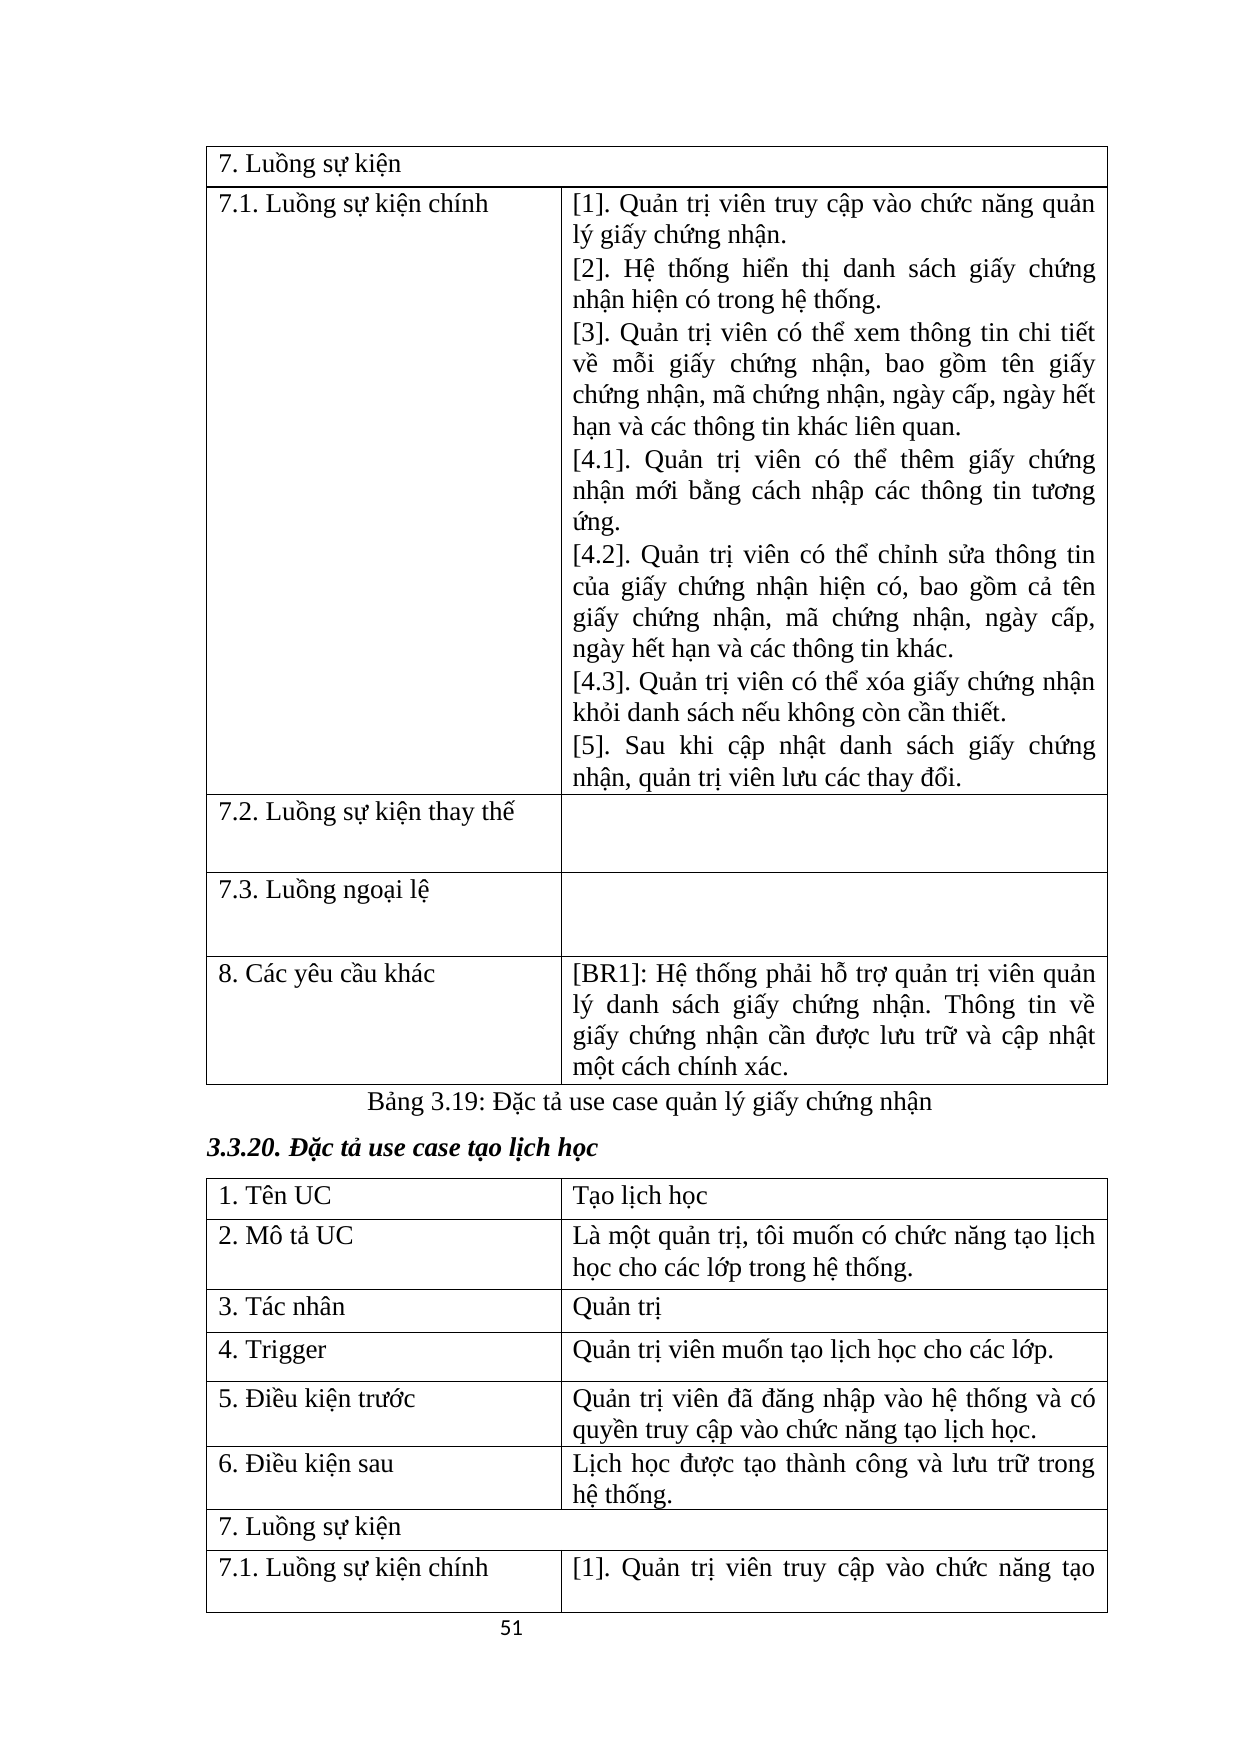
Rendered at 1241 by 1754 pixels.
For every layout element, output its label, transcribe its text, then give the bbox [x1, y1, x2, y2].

table_cell [1]. Quản trị viên truy cập vào chức năng quản lý giấy chứng nhận. [2]. Hệ thống hiển thị danh sách giấy chứng nhận hiện có trong hệ thống. [3]. Quản trị viên có thể xem thông tin chi tiết về mỗi giấy chứng nhận, bao gồm tên giấy chứng nhận, mã chứng nhận, ngày cấp, ngày hết hạn và các thông tin khác liên quan. [4.1]. Quản trị viên có thể thêm giấy chứng nhận mới bằng cách nhập các thông tin tương ứng. [4.2]. Quản trị viên có thể chỉnh sửa thông tin của giấy chứng nhận hiện có, bao gồm cả tên giấy chứng nhận, mã chứng nhận, ngày cấp, ngày hết hạn và các thông tin khác. [4.3]. Quản trị viên có thể xóa giấy chứng nhận khỏi danh sách nếu không còn cần thiết. [5]. Sau khi cập nhật danh sách giấy chứng nhận, quản trị viên lưu các thay đổi. [562, 188, 1107, 794]
table_cell [BR1]: Hệ thống phải hỗ trợ quản trị viên quản lý danh sách giấy chứng nhận. Thông tin về giấy chứng nhận cần được lưu trữ và cập nhật một cách chính xác. [562, 957, 1107, 1084]
table_cell 2. Mô tả UC [207, 1220, 561, 1289]
table_cell Lịch học được tạo thành công và lưu trữ trong hệ thống. [562, 1447, 1107, 1509]
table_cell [207, 1551, 561, 1612]
table_cell Quản trị [562, 1290, 1107, 1332]
table_cell Quản trị viên đã đăng nhập vào hệ thống và có quyền truy cập vào chức năng tạo lịch học. [562, 1382, 1107, 1446]
table_cell 7.2. Luồng sự kiện thay thế [207, 795, 561, 872]
table_cell 6. Điều kiện sau [207, 1447, 561, 1509]
table_cell [562, 795, 1107, 872]
table_cell [562, 873, 1107, 956]
list Đặc tả use case tạo lịch học [207, 1131, 1122, 1163]
table_header 1. Tên UC [207, 1179, 561, 1218]
table_cell 8. Các yêu cầu khác [207, 957, 561, 1084]
table_cell Quản trị viên muốn tạo lịch học cho các lớp. [562, 1333, 1107, 1381]
table_cell 4. Trigger [207, 1333, 561, 1381]
list Bảng 3.19: Đặc tả use case quản lý giấy chứng nhận [177, 1085, 1122, 1116]
table_cell Là một quản trị, tôi muốn có chức năng tạo lịch học cho các lớp trong hệ thống. [562, 1220, 1107, 1289]
table_cell 7. Luồng sự kiện [207, 1510, 1107, 1550]
table_cell 5. Điều kiện trước [207, 1382, 561, 1446]
table_cell 7. Luồng sự kiện [207, 147, 1107, 186]
table_cell 3. Tác nhân [207, 1290, 561, 1332]
table_cell 7.3. Luồng ngoại lệ [207, 873, 561, 956]
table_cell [562, 1551, 1107, 1612]
table_cell 7.1. Luồng sự kiện chính [207, 188, 561, 794]
table_header Tạo lịch học [562, 1179, 1107, 1218]
